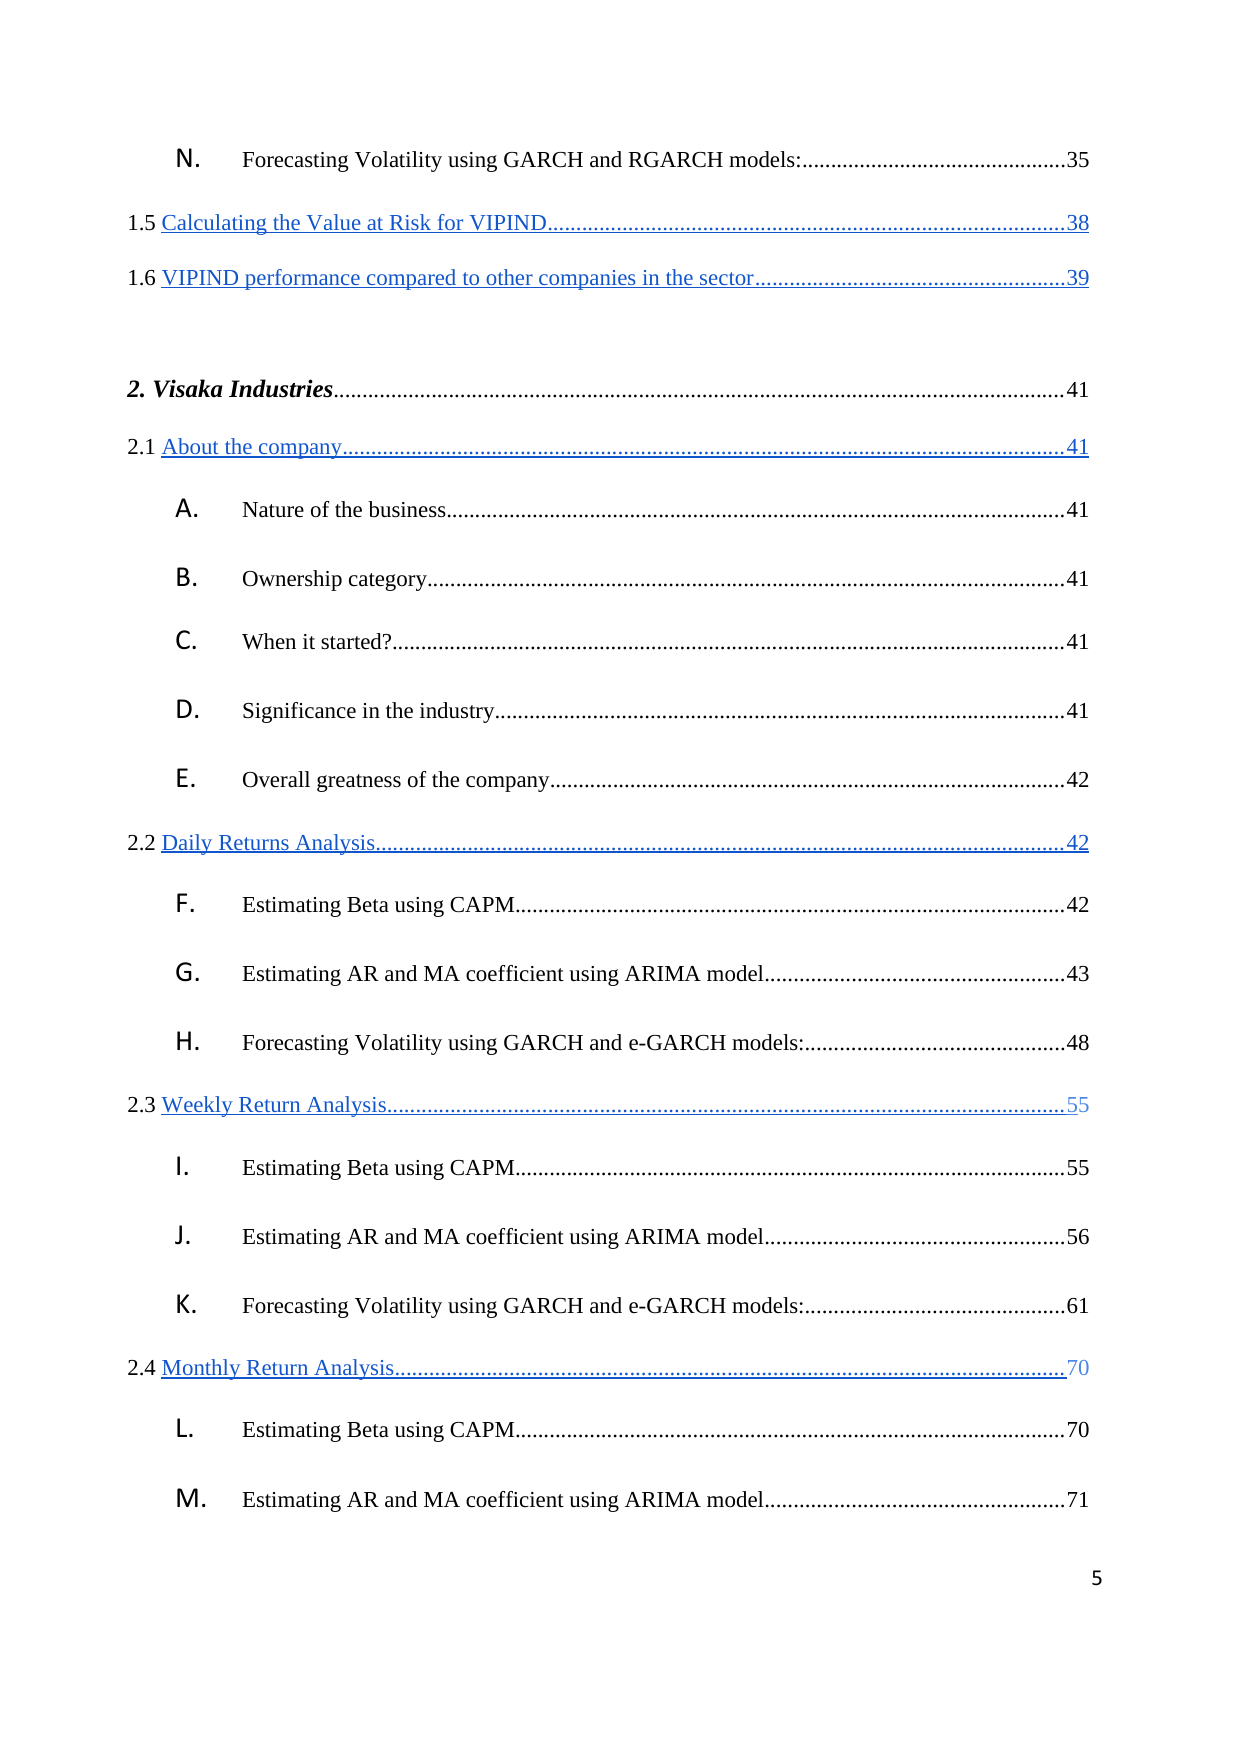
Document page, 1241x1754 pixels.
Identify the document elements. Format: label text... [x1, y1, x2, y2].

text 1.5 Calculating the Value at Risk for VIPIND 38 [127, 209, 1103, 235]
list Nature of the business 41 [175, 489, 1103, 524]
text 2. Visaka Industries 41 [127, 374, 1103, 403]
list Ownership category 41 [175, 558, 1103, 593]
list Estimating Beta using CAPM 42 [175, 884, 1103, 919]
text 1.6 VIPIND performance compared to other companies in the sector 39 [127, 264, 1103, 290]
list Estimating Beta using CAPM 55 [175, 1147, 1103, 1182]
list Forecasting Volatility using GARCH and e-GARCH models: 61 [175, 1285, 1103, 1321]
list Significance in the industry 41 [175, 690, 1103, 726]
list Forecasting Volatility using GARCH and e-GARCH models: 48 [175, 1022, 1103, 1058]
text 2.3 Weekly Return Analysis 55 [127, 1091, 1103, 1118]
list Overall greatness of the company 42 [175, 759, 1103, 795]
list Estimating AR and MA coefficient using ARIMA model 56 [175, 1216, 1103, 1252]
text 2.2 Daily Returns Analysis 42 [127, 828, 1103, 855]
list When it started? 41 [175, 621, 1103, 657]
text 2.1 About the company 41 [127, 433, 1103, 460]
text 2.4 Monthly Return Analysis 70 [127, 1354, 1103, 1381]
list Estimating AR and MA coefficient using ARIMA model 43 [175, 953, 1103, 989]
list Estimating AR and MA coefficient using ARIMA model 71 [175, 1479, 1103, 1514]
list Forecasting Volatility using GARCH and RGARCH models: 35 [175, 139, 1103, 175]
list Estimating Beta using CAPM 70 [175, 1409, 1103, 1445]
